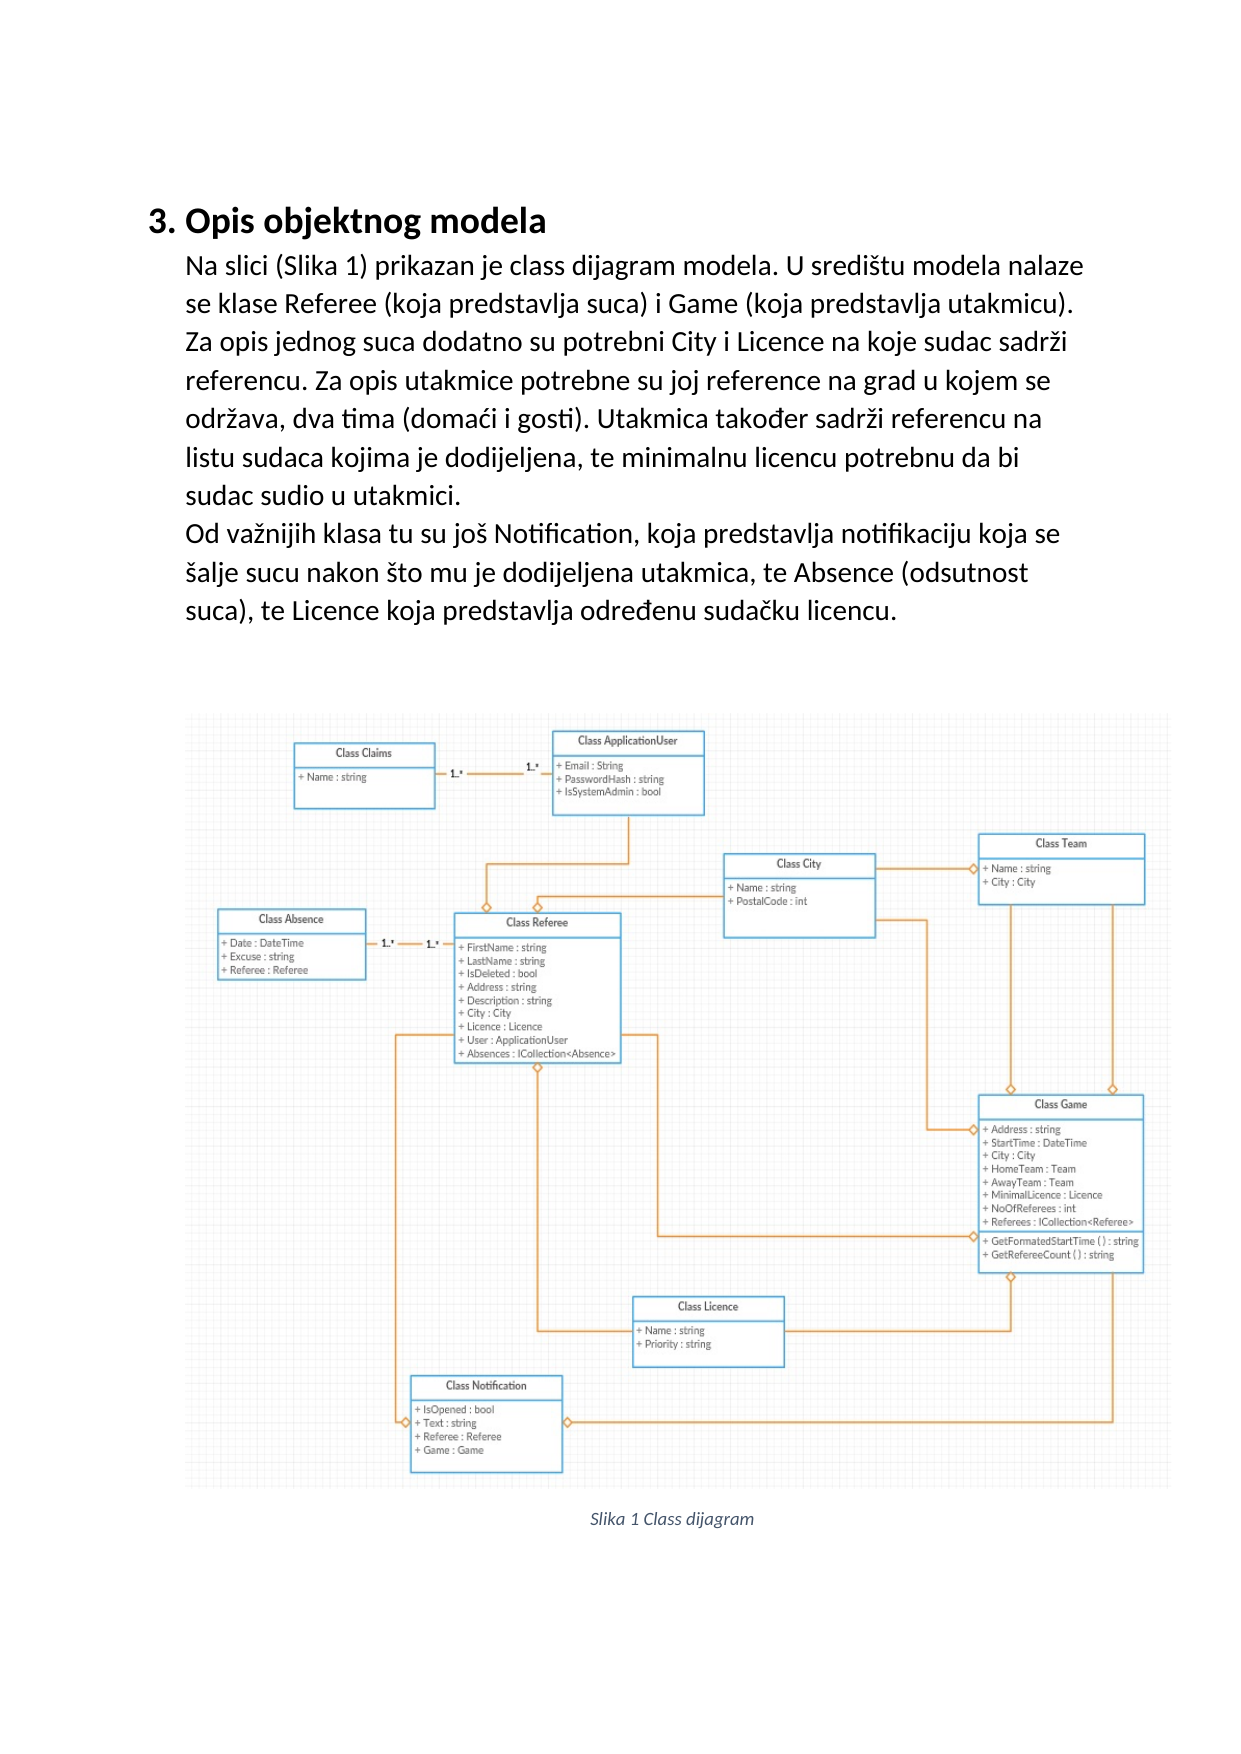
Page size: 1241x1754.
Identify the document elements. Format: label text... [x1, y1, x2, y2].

list Na slici (Slika 1) prikazan je class dijagram modela. U središtu modela nalaze se klase Referee (koja predstavlja suca) i Game (koja predstavlja utakmicu). Za opis jednog suca dodatno su potrebni City i Licence na koje sudac sadrži referencu. Za opis utakmice potrebne su joj reference na grad u kojem se održava, dva tima (domaći i gosti). Utakmica također sadrži referencu na listu sudaca kojima je dodijeljena, te minimalnu licencu potrebnu da bi sudac sudio u utakmici. Od važnijih klasa tu su još Notification, koja predstavlja notifikaciju koja se šalje sucu nakon što mu je dodijeljena utakmica, te Absence (odsutnost suca), te Licence koja predstavlja određenu sudačku licencu. [185, 247, 1093, 628]
picture [185, 713, 1172, 1489]
list Opis objektnog modela [148, 197, 1093, 243]
